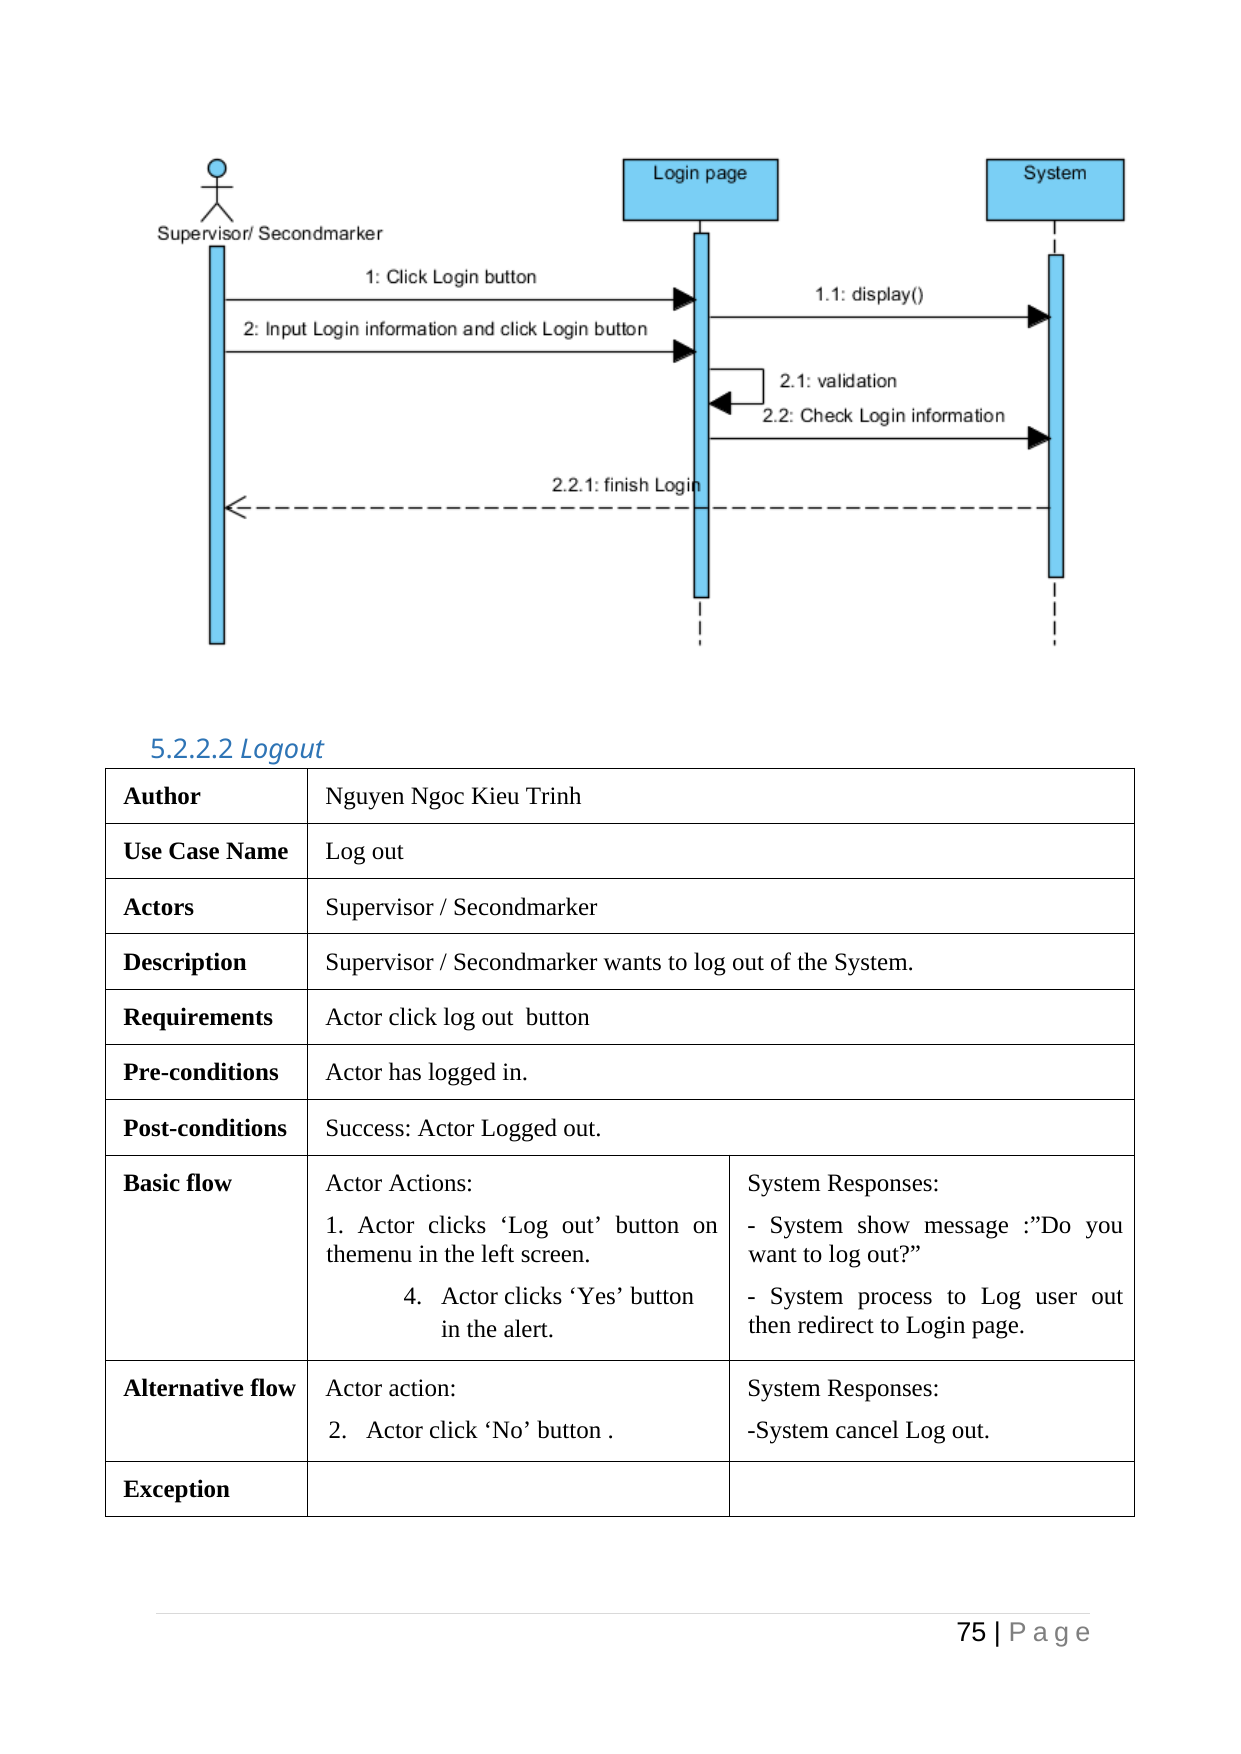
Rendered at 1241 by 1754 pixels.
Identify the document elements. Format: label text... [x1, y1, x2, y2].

table_header Nguyen Ngoc Kieu Trinh [308, 769, 1134, 823]
table_cell Requirements [106, 990, 307, 1044]
table_cell Pre-conditions [106, 1045, 307, 1099]
table_cell Actor has logged in. [308, 1045, 1134, 1099]
table_cell Supervisor / Secondmarker wants to log out of the System. [308, 934, 1134, 989]
table_header Author [106, 769, 307, 823]
table_cell Use Case Name [106, 824, 307, 878]
table_cell Supervisor / Secondmarker [308, 879, 1134, 933]
table_cell Success: Actor Logged out. [308, 1100, 1134, 1154]
table_cell Log out [308, 824, 1134, 878]
table_cell [730, 1462, 1134, 1516]
picture [156, 150, 1132, 652]
table_cell Actor click log out button [308, 990, 1134, 1044]
table_cell Exception [106, 1462, 307, 1516]
table_cell [308, 1462, 729, 1516]
table_cell Post-conditions [106, 1100, 307, 1154]
subtitle Logout [150, 730, 1090, 767]
table_cell Basic flow [106, 1156, 307, 1360]
table_cell System Responses: -System cancel Log out. [730, 1361, 1134, 1461]
table_cell Actors [106, 879, 307, 933]
table_cell Alternative flow [106, 1361, 307, 1461]
table_cell System Responses: - System show message :”Do you want to log out?” - System process to Log user out then redirect to Login page. [730, 1156, 1134, 1360]
table_cell Actor Actions: 1. Actor clicks ‘Log out’ button on themenu in the left screen. Actor clicks ‘Yes’ button in the alert. [308, 1156, 729, 1360]
table_cell Actor action: Actor click ‘No’ button . [308, 1361, 729, 1461]
table_cell Description [106, 934, 307, 989]
